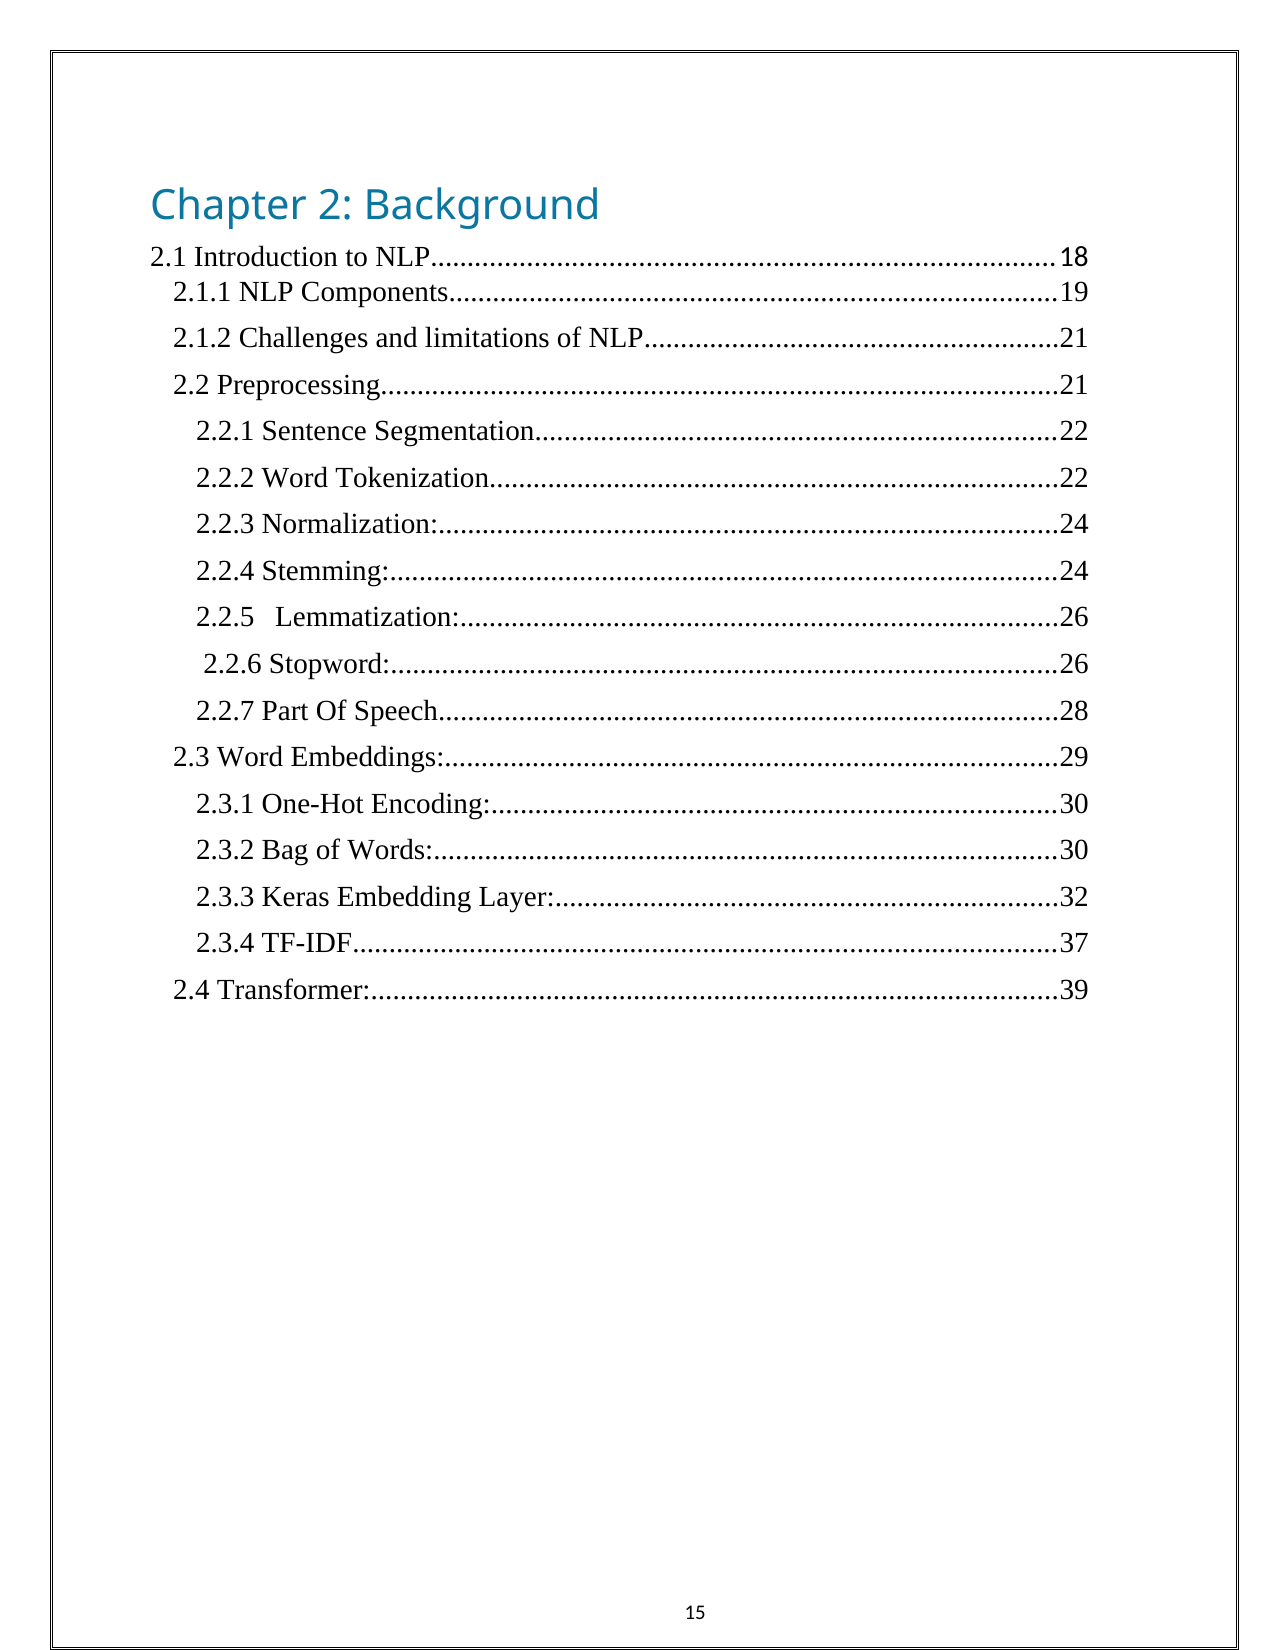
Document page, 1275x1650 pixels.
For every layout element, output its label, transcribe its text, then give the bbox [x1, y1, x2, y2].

text 2.2.3 Normalization: 24 [196, 506, 1236, 540]
text 2.4 Transformer: 39 [173, 972, 1236, 1006]
text 2.3.1 One-Hot Encoding: 30 [196, 786, 1236, 819]
text 2.2.7 Part Of Speech 28 [196, 693, 1236, 726]
text 2.2.4 Stemming: 24 [196, 553, 1236, 587]
text 2.2.6 Stopword: 26 [196, 646, 1236, 680]
text 2.3.4 TF-IDF 37 [196, 926, 1236, 959]
text 2.1.1 NLP Components 19 [173, 274, 1236, 307]
text 2.3.2 Bag of Words: 30 [196, 832, 1236, 866]
text 2.2 Preprocessing 21 [173, 367, 1236, 400]
text 2.1.2 Challenges and limitations of NLP 21 [173, 320, 1236, 354]
text 2.2.5 Lemmatization: 26 [196, 599, 1236, 633]
text 2.3 Word Embeddings: 29 [173, 739, 1236, 773]
subtitle Chapter 2: Background [150, 175, 1236, 232]
text 2.2.2 Word Tokenization 22 [196, 460, 1236, 493]
text 2.3.3 Keras Embedding Layer: 32 [196, 879, 1236, 912]
text 2.2.1 Sentence Segmentation 22 [196, 413, 1236, 447]
text 2.1 Introduction to NLP 18 [150, 238, 1236, 274]
